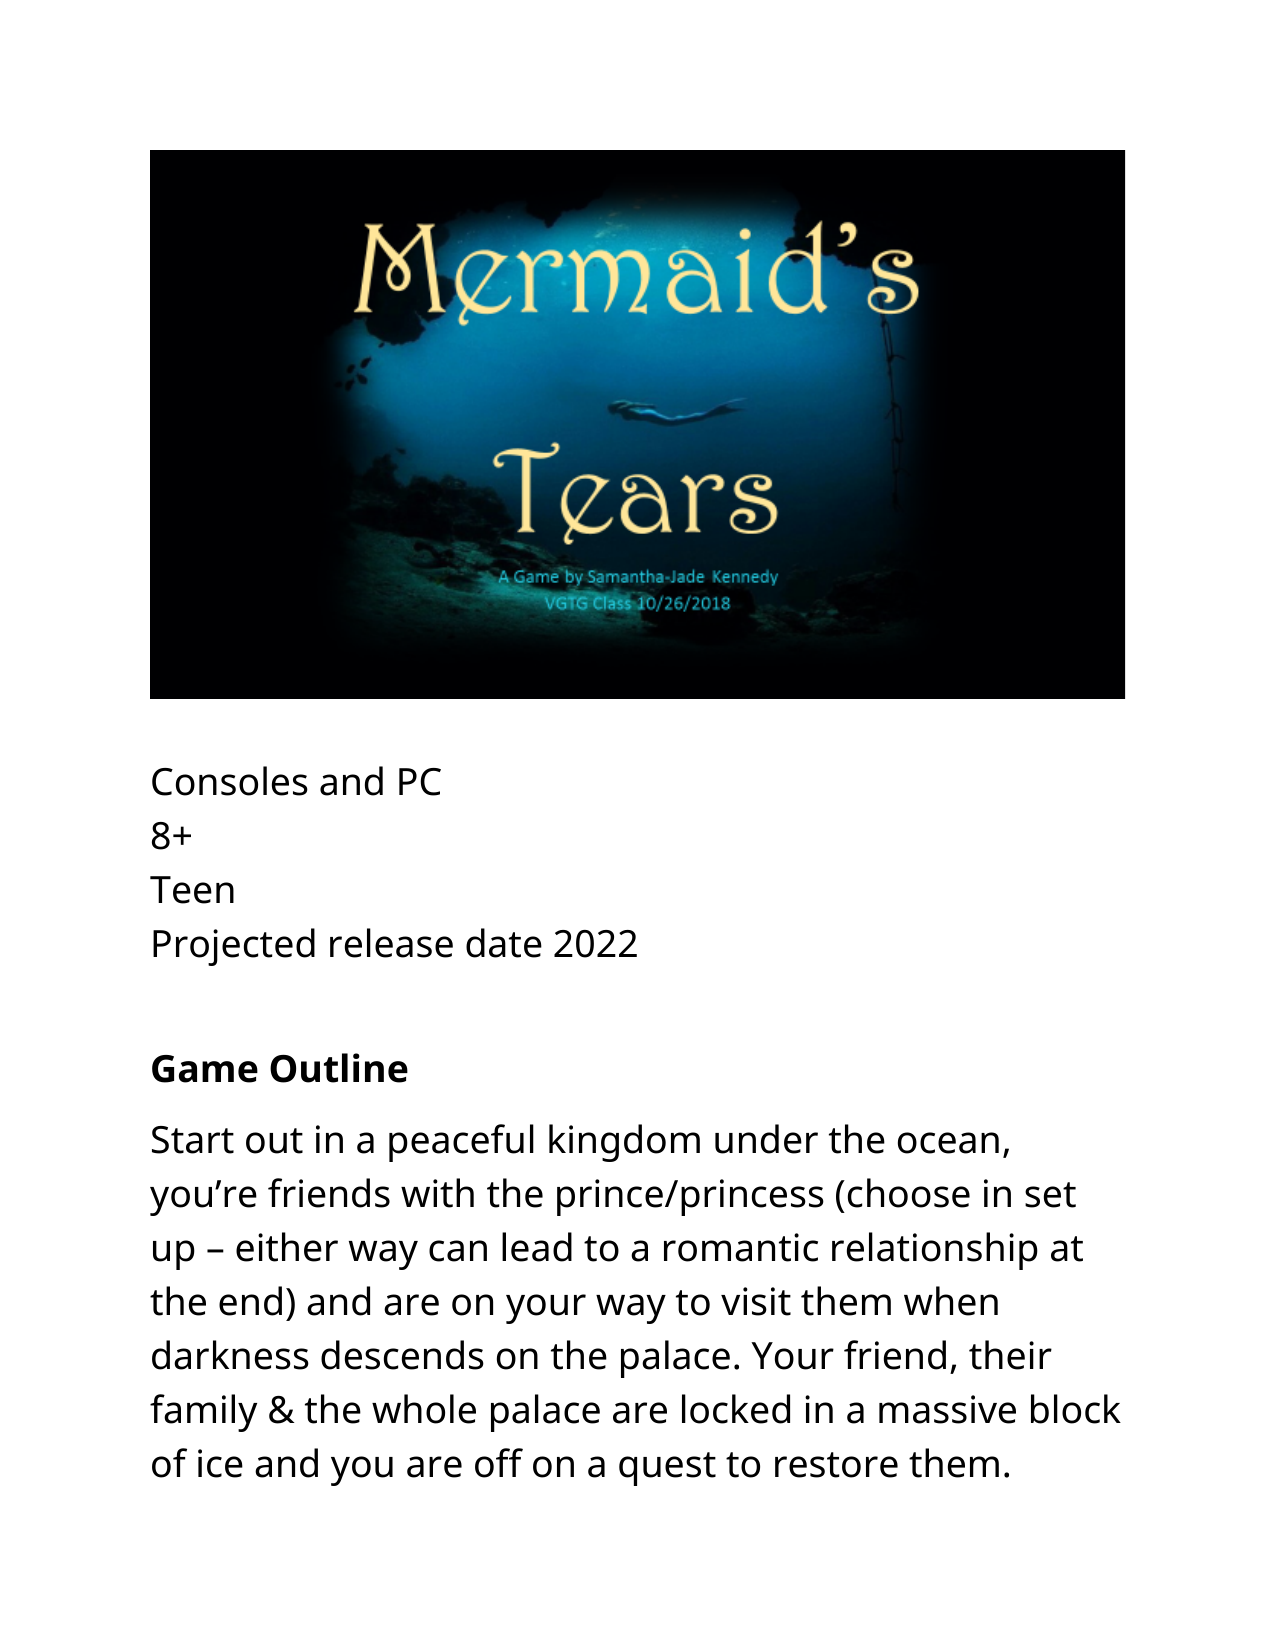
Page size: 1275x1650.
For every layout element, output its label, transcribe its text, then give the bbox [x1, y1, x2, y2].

text Start out in a peaceful kingdom under the ocean, you’re friends with the prince/princess (choose in set up – either way can lead to a romantic relationship at the end) and are on your way to visit them when darkness descends on the palace. Your friend, their family & the whole palace are locked in a massive block of ice and you are off on a quest to restore them. [150, 1113, 1125, 1488]
text Game Outline [150, 988, 1125, 1093]
text Consoles and PC 8+ Teen Projected release date 2022 [150, 699, 1125, 969]
picture [150, 150, 1125, 699]
